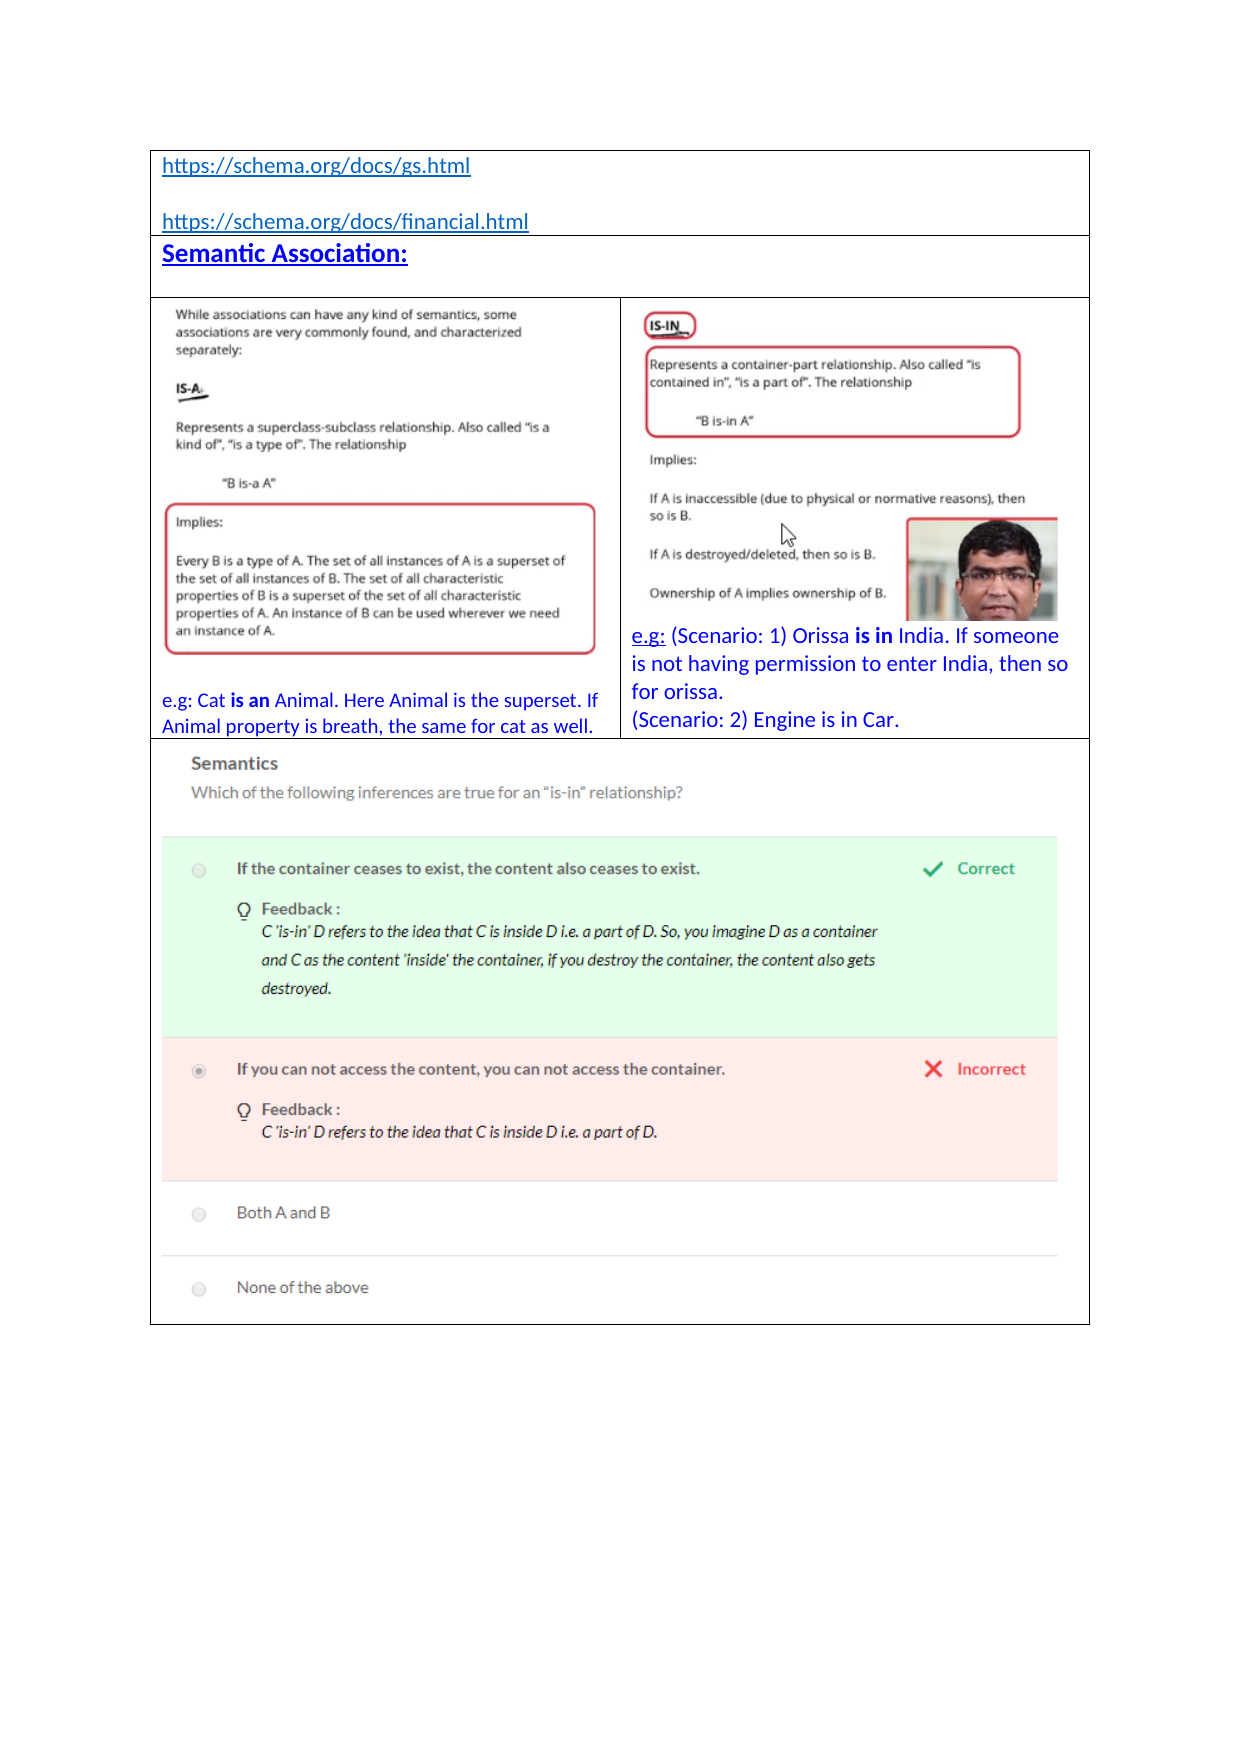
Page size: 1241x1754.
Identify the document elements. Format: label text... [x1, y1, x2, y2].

table_cell [1058, 739, 1089, 1324]
picture [161, 739, 1058, 1324]
table_cell https://schema.org/docs/gs.html https://schema.org/docs/financial.html [151, 151, 1089, 235]
table_cell e.g: Cat is an Animal. Here Animal is the superset. If Animal property is breath, the same for cat as well. [151, 298, 620, 738]
table_cell Semantic Association: [151, 236, 1089, 297]
picture [161, 298, 596, 655]
table_cell [151, 739, 161, 1324]
table_cell e.g: (Scenario: 1) Orissa is in India. If someone is not having permission to enter India, then so for orissa. (Scenario: 2) Engine is in Car. [621, 298, 1089, 738]
picture [631, 298, 1058, 621]
